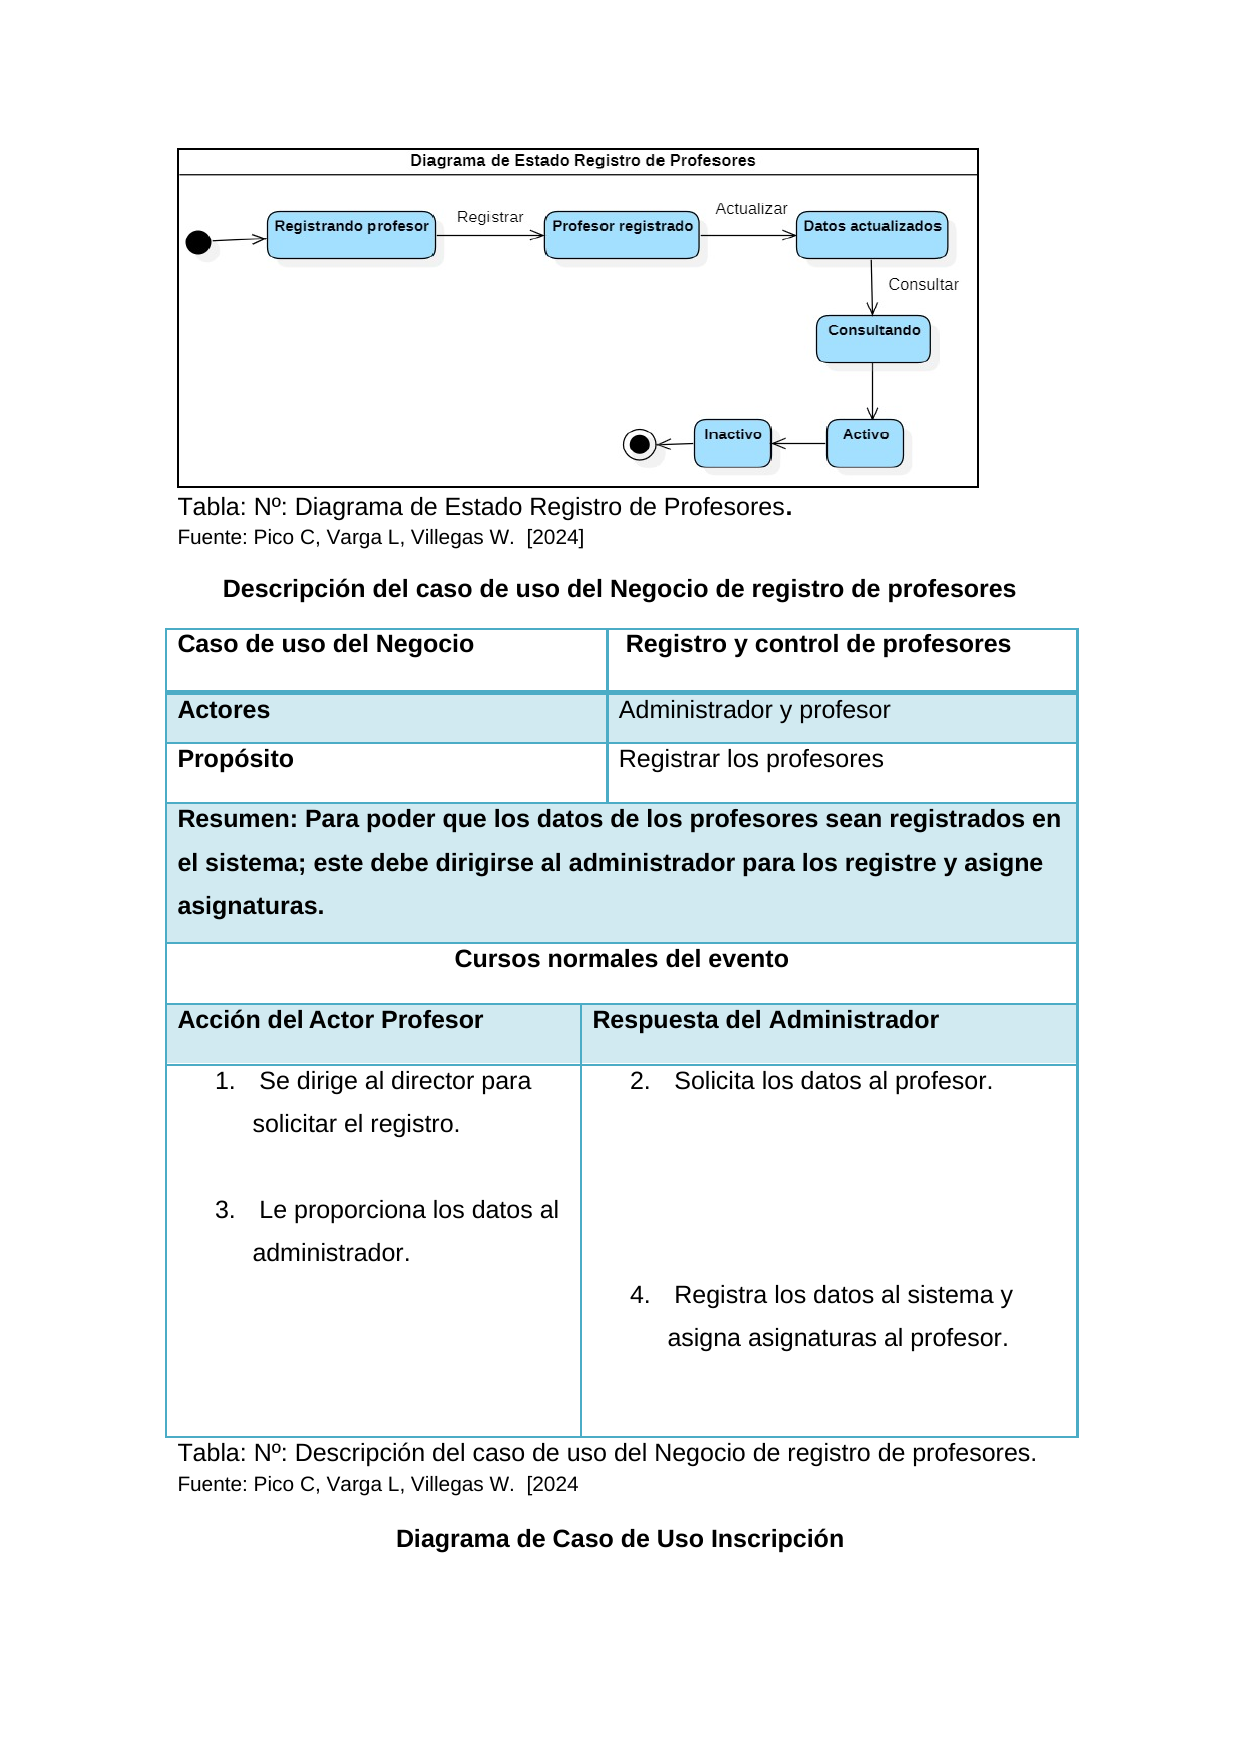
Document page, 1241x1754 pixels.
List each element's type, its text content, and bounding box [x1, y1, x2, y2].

text Tabla: Nº: Descripción del caso de uso del Negocio de registro de profesores. [177, 1438, 1063, 1467]
text Fuente: Pico C, Varga L, Villegas W. [2024] [177, 525, 1063, 549]
picture [179, 150, 977, 486]
table_cell Se dirige al director para solicitar el registro. Le proporciona los datos al administrador. [167, 1066, 580, 1436]
table_cell Actores [167, 695, 606, 742]
table_cell Acción del Actor Profesor [167, 1005, 580, 1063]
table_header Caso de uso del Negocio [167, 630, 606, 690]
text Descripción del caso de uso del Negocio de registro de profesores [177, 573, 1063, 602]
table_cell Respuesta del Administrador [582, 1005, 1076, 1063]
table_cell Administrador y profesor [609, 695, 1076, 742]
table_cell Resumen: Para poder que los datos de los profesores sean registrados en el sistema; este debe dirigirse al administrador para los registre y asigne asignaturas. [167, 804, 1076, 942]
table_cell Registrar los profesores [609, 744, 1076, 802]
table_cell Cursos normales del evento [167, 944, 1076, 1003]
text Fuente: Pico C, Varga L, Villegas W. [2024 [177, 1471, 1063, 1495]
text Diagrama de Caso de Uso Inscripción [177, 1524, 1063, 1553]
text Tabla: Nº: Diagrama de Estado Registro de Profesores. [177, 492, 1063, 521]
table_header Registro y control de profesores [609, 630, 1076, 690]
table_cell Propósito [167, 744, 606, 802]
table_cell Solicita los datos al profesor. Registra los datos al sistema y asigna asignaturas al profesor. [582, 1066, 1076, 1436]
